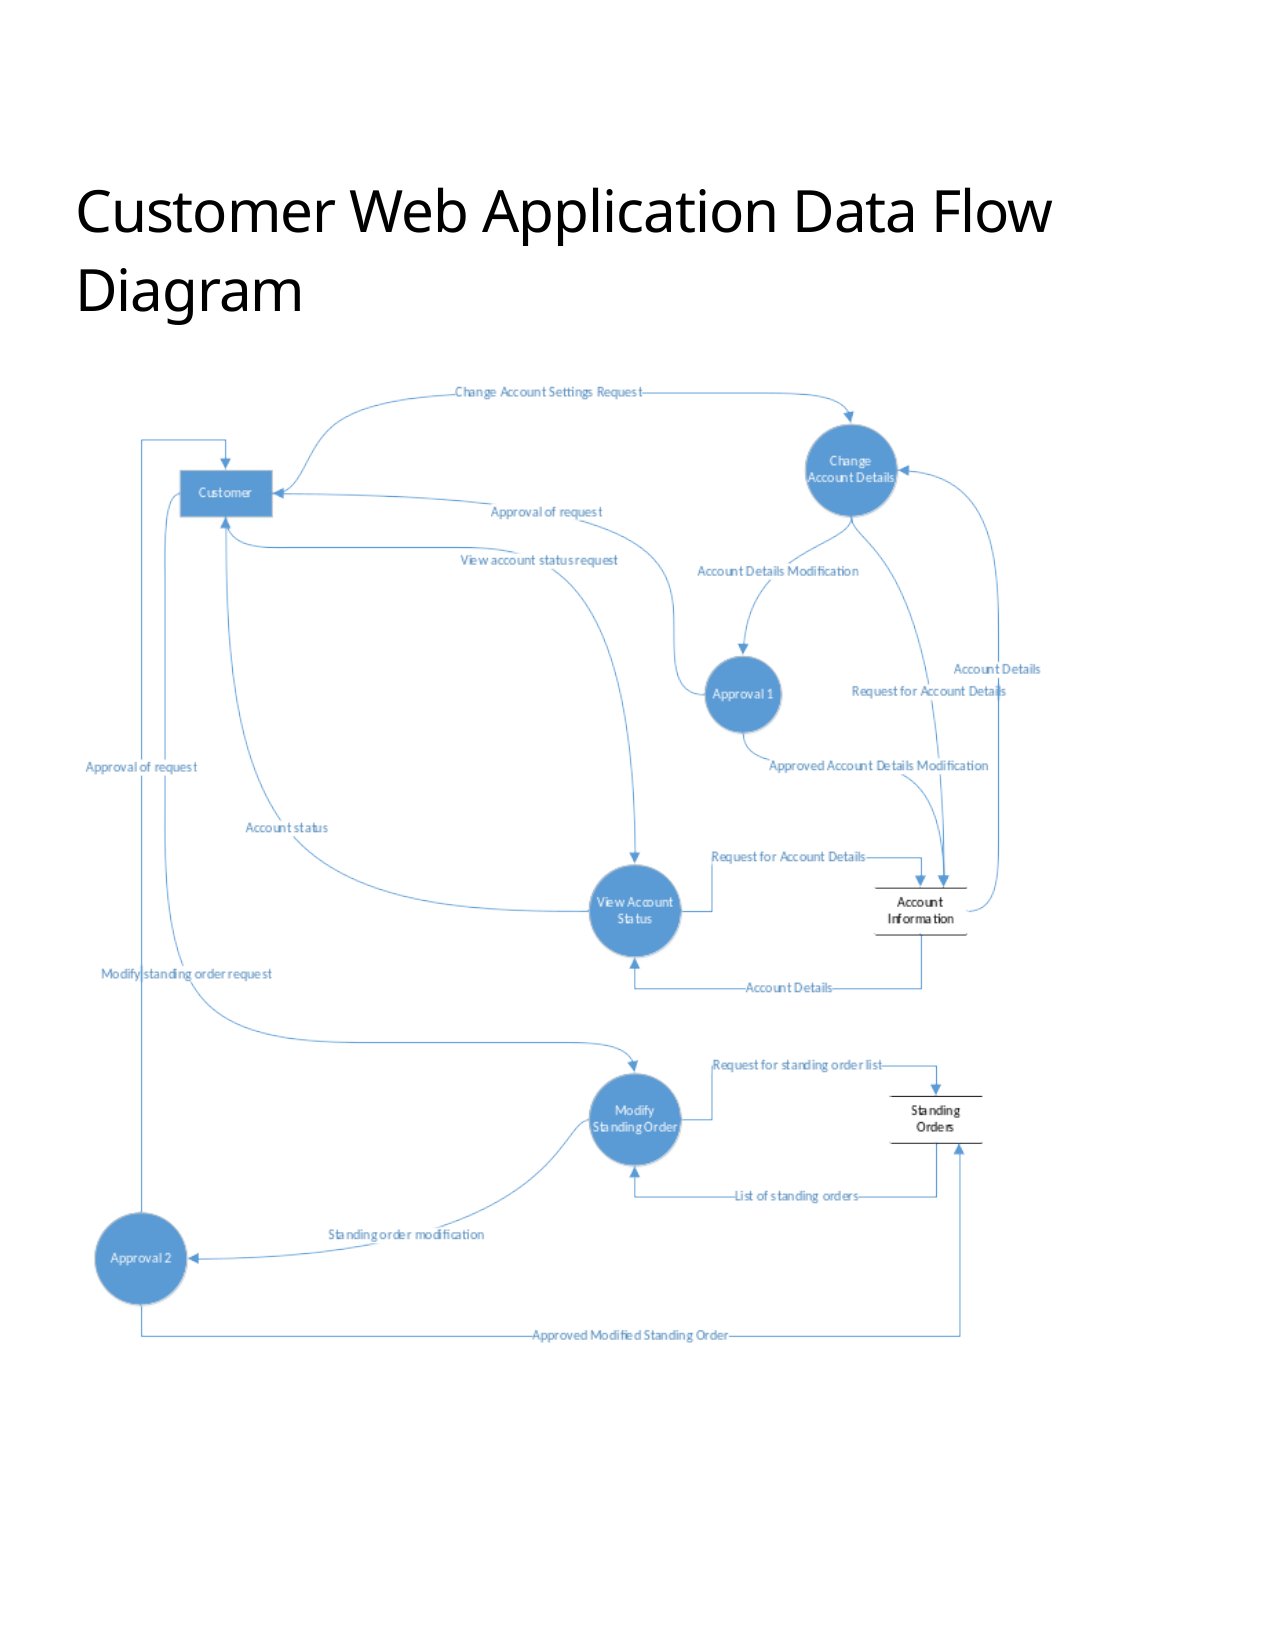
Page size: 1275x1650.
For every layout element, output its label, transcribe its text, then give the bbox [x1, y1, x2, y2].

title Customer Web Application Data Flow Diagram [75, 170, 1200, 329]
